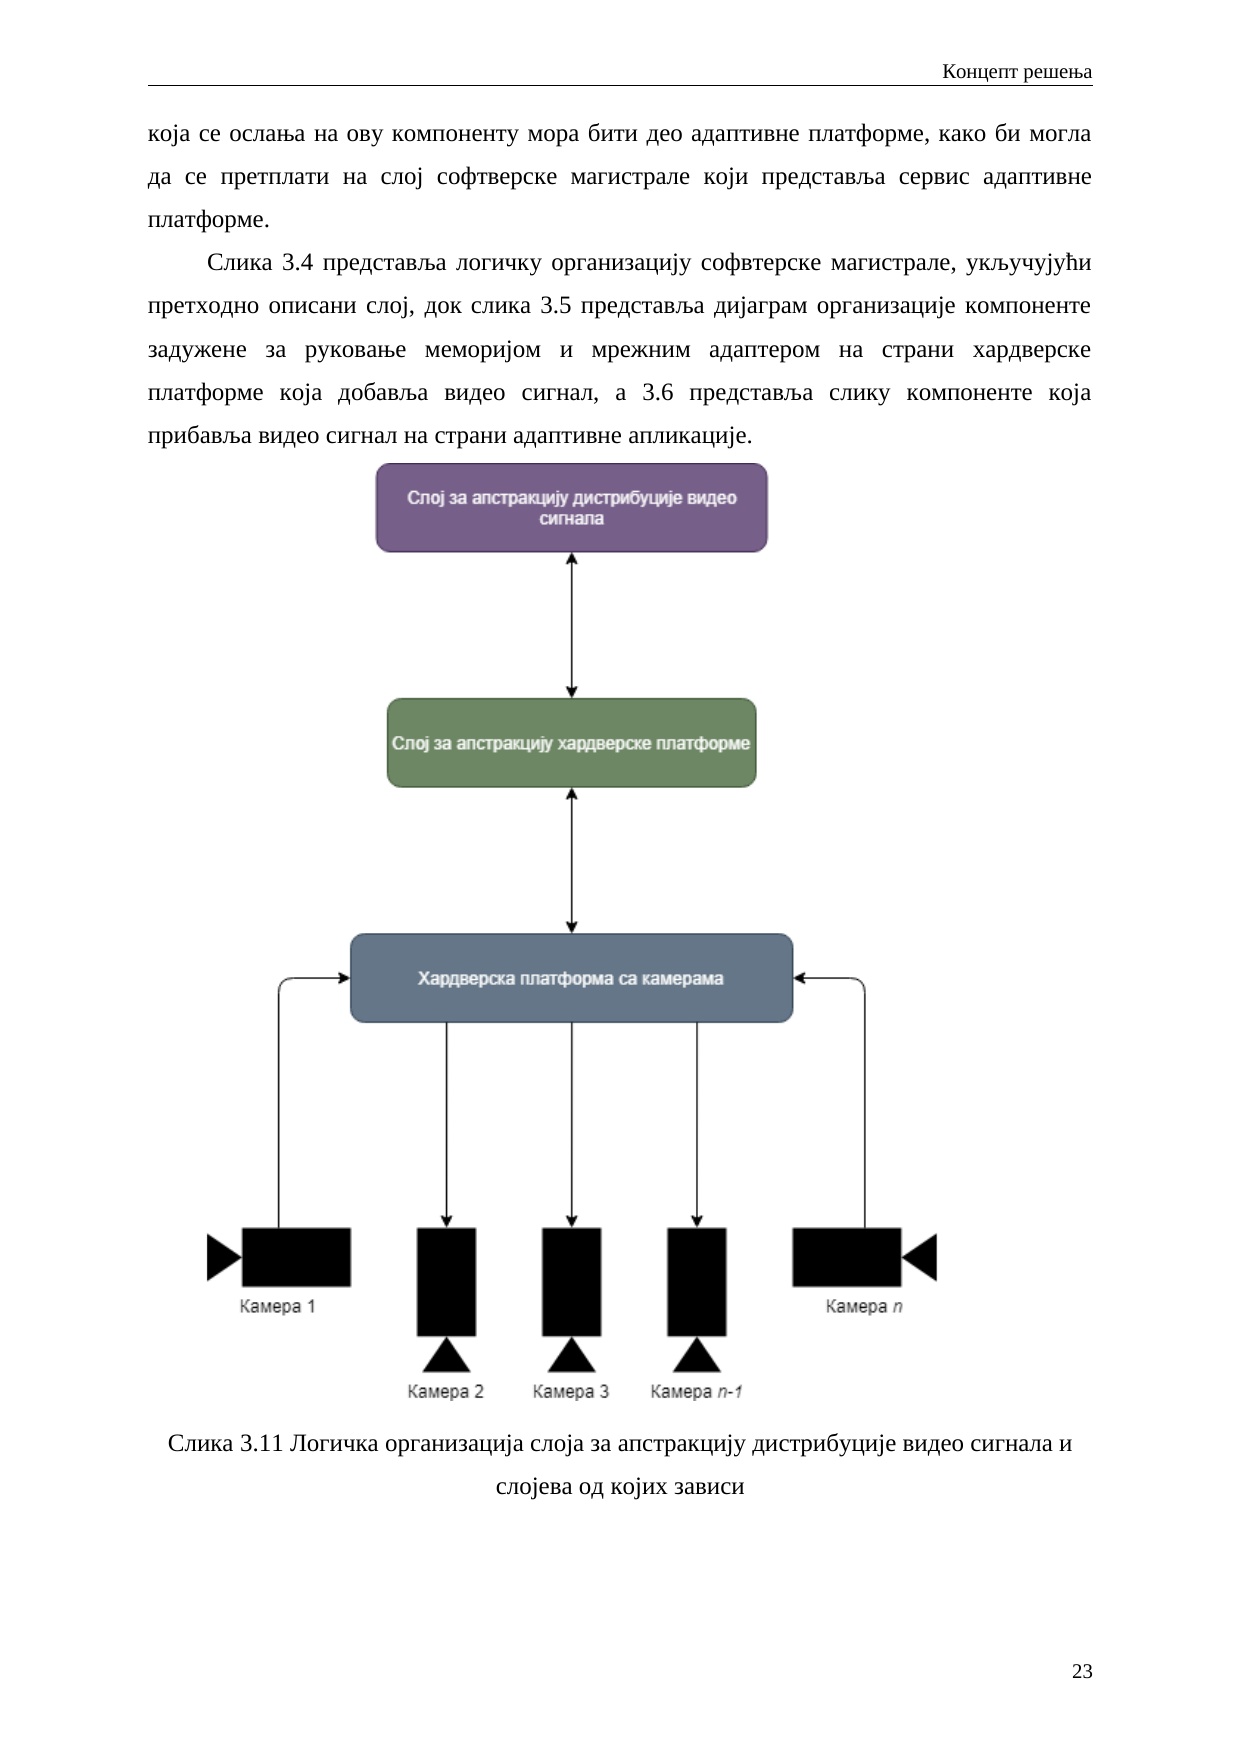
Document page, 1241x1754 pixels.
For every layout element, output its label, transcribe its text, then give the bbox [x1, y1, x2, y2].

picture [206, 463, 938, 1401]
text Слика 3.4 представља логичку организацију софвтерске магистрале, укључујући претходно описани слој, док слика 3.5 представља дијаграм организације компоненте задужене за руковање меморијом и мрежним адаптером на страни хардверске платформе која добавља видео сигнал, а 3.6 представља слику компоненте која прибавља видео сигнал на страни адаптивне апликације. [148, 247, 1093, 449]
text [148, 118, 1093, 233]
